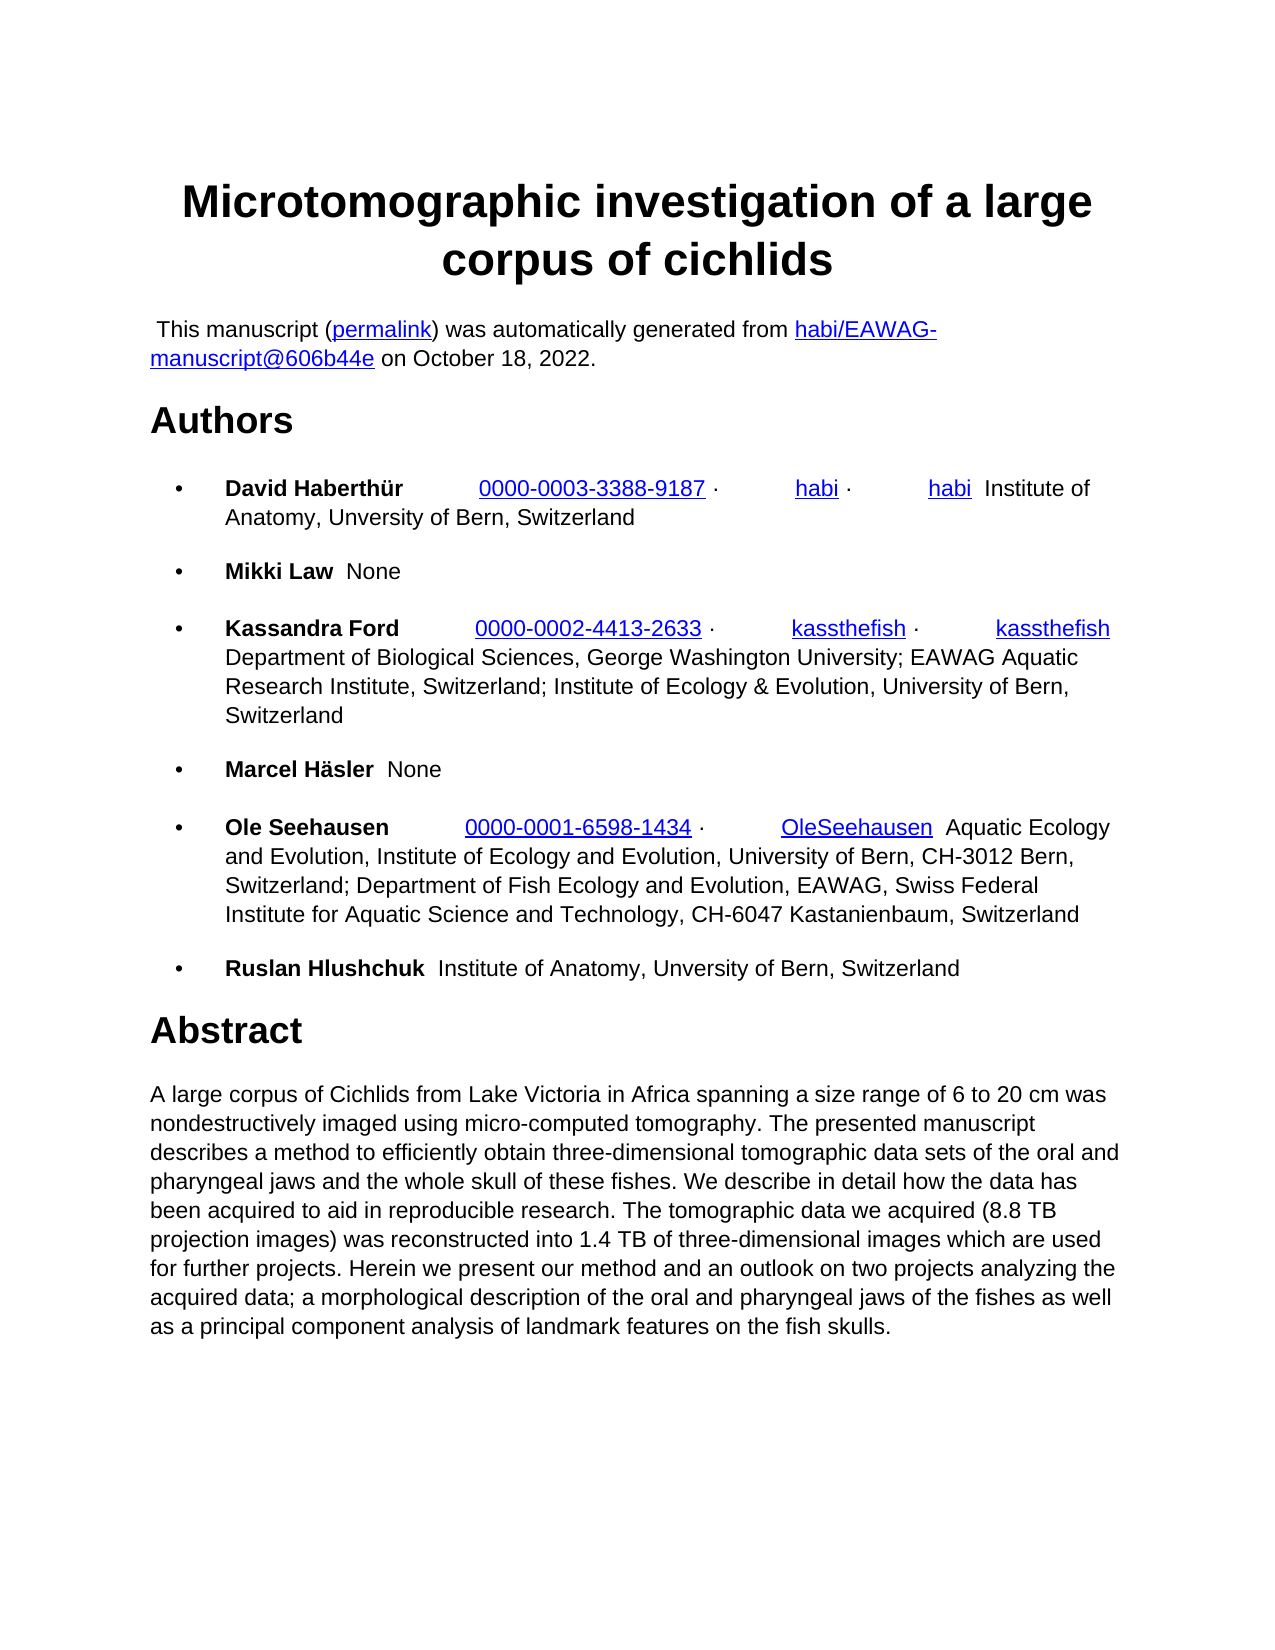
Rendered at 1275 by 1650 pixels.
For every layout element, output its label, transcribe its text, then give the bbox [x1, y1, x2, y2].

list Kassandra Ford 0000-0002-4413-2633 · kassthefish · kassthefish Department of Biological Sciences, George Washington University; EAWAG Aquatic Research Institute, Switzerland; Institute of Ecology & Evolution, University of Bern, Switzerland [175, 612, 1125, 728]
list Marcel Häsler None [175, 756, 1125, 782]
list Ruslan Hlushchuk Institute of Anatomy, Unversity of Bern, Switzerland [175, 954, 1125, 981]
subtitle Authors [150, 399, 1125, 442]
text A large corpus of Cichlids from Lake Victoria in Africa spanning a size range of 6 to 20 cm was nondestructively imaged using micro-computed tomography. The presented manuscript describes a method to efficiently obtain three-dimensional tomographic data sets of the oral and pharyngeal jaws and the whole skull of these fishes. We describe in detail how the data has been acquired to aid in reproducible research. The tomographic data we acquired (8.8 TB projection images) was reconstructed into 1.4 TB of three-dimensional images which are used for further projects. Herein we present our method and an outlook on two projects analyzing the acquired data; a morphological description of the oral and pharyngeal jaws of the fishes as well as a principal component analysis of landmark features on the fish skulls. [150, 1081, 1125, 1339]
list David Haberthür 0000-0003-3388-9187 · habi · habi Institute of Anatomy, Unversity of Bern, Switzerland [175, 471, 1125, 530]
list Mikki Law None [175, 558, 1125, 584]
subtitle Abstract [150, 1008, 1125, 1052]
title Microtomographic investigation of a large corpus of cichlids [150, 175, 1125, 286]
text This manuscript (permalink) was automatically generated from habi/EAWAG-manuscript@606b44e on October 18, 2022. [150, 316, 1125, 371]
list Ole Seehausen 0000-0001-6598-1434 · OleSeehausen Aquatic Ecology and Evolution, Institute of Ecology and Evolution, University of Bern, CH-3012 Bern, Switzerland; Department of Fish Ecology and Evolution, EAWAG, Swiss Federal Institute for Aquatic Science and Technology, CH-6047 Kastanienbaum, Switzerland [175, 810, 1125, 927]
